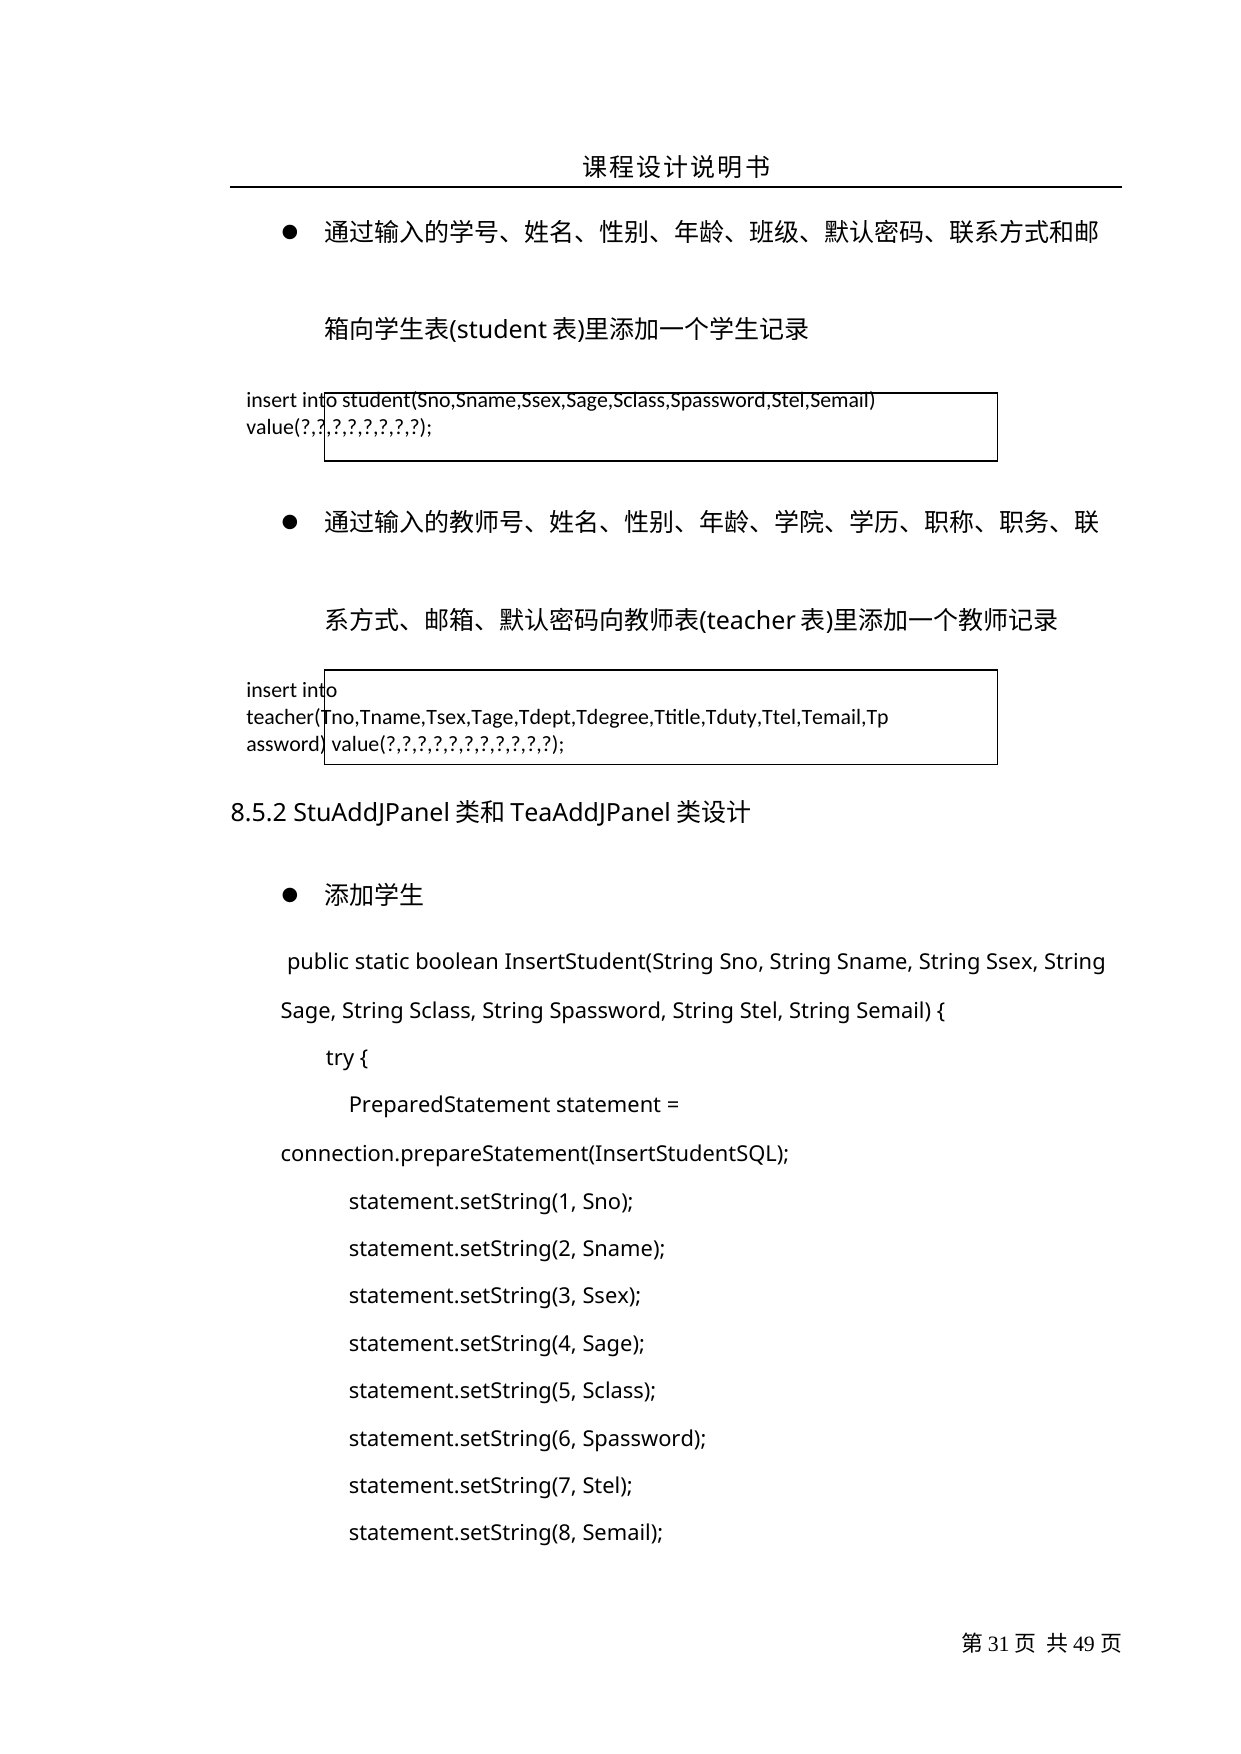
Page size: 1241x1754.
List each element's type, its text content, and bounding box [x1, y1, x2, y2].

list statement.setString(4, Sage); [280, 1326, 1122, 1359]
list statement.setString(8, Semail); [280, 1516, 1122, 1548]
list statement.setString(3, Ssex); [280, 1279, 1122, 1312]
text 8.5.2 StuAddJPanel类和TeaAddJPanel类设计 [230, 778, 1122, 843]
list statement.setString(6, Spassword); [280, 1421, 1122, 1454]
list statement.setString(7, Stel); [280, 1469, 1122, 1501]
list 通过输入的学号、姓名、性别、年龄、班级、默认密码、联系方式和邮箱向学生表(student表)里添加一个学生记录 [280, 198, 1122, 361]
list statement.setString(5, Sclass); [280, 1374, 1122, 1406]
list 添加学生 [280, 861, 1122, 926]
list 通过输入的教师号、姓名、性别、年龄、学院、学历、职称、职务、联系方式、邮箱、默认密码向教师表(teacher表)里添加一个教师记录 [280, 488, 1122, 651]
list statement.setString(1, Sno); [280, 1184, 1122, 1217]
list try { [280, 1041, 1122, 1073]
list PreparedStatement statement = connection.prepareStatement(InsertStudentSQL); [280, 1088, 1122, 1169]
list statement.setString(2, Sname); [280, 1232, 1122, 1264]
list public static boolean InsertStudent(String Sno, String Sname, String Ssex, String Sage, String Sclass, String Spassword, String Stel, String Semail) { [280, 944, 1122, 1026]
